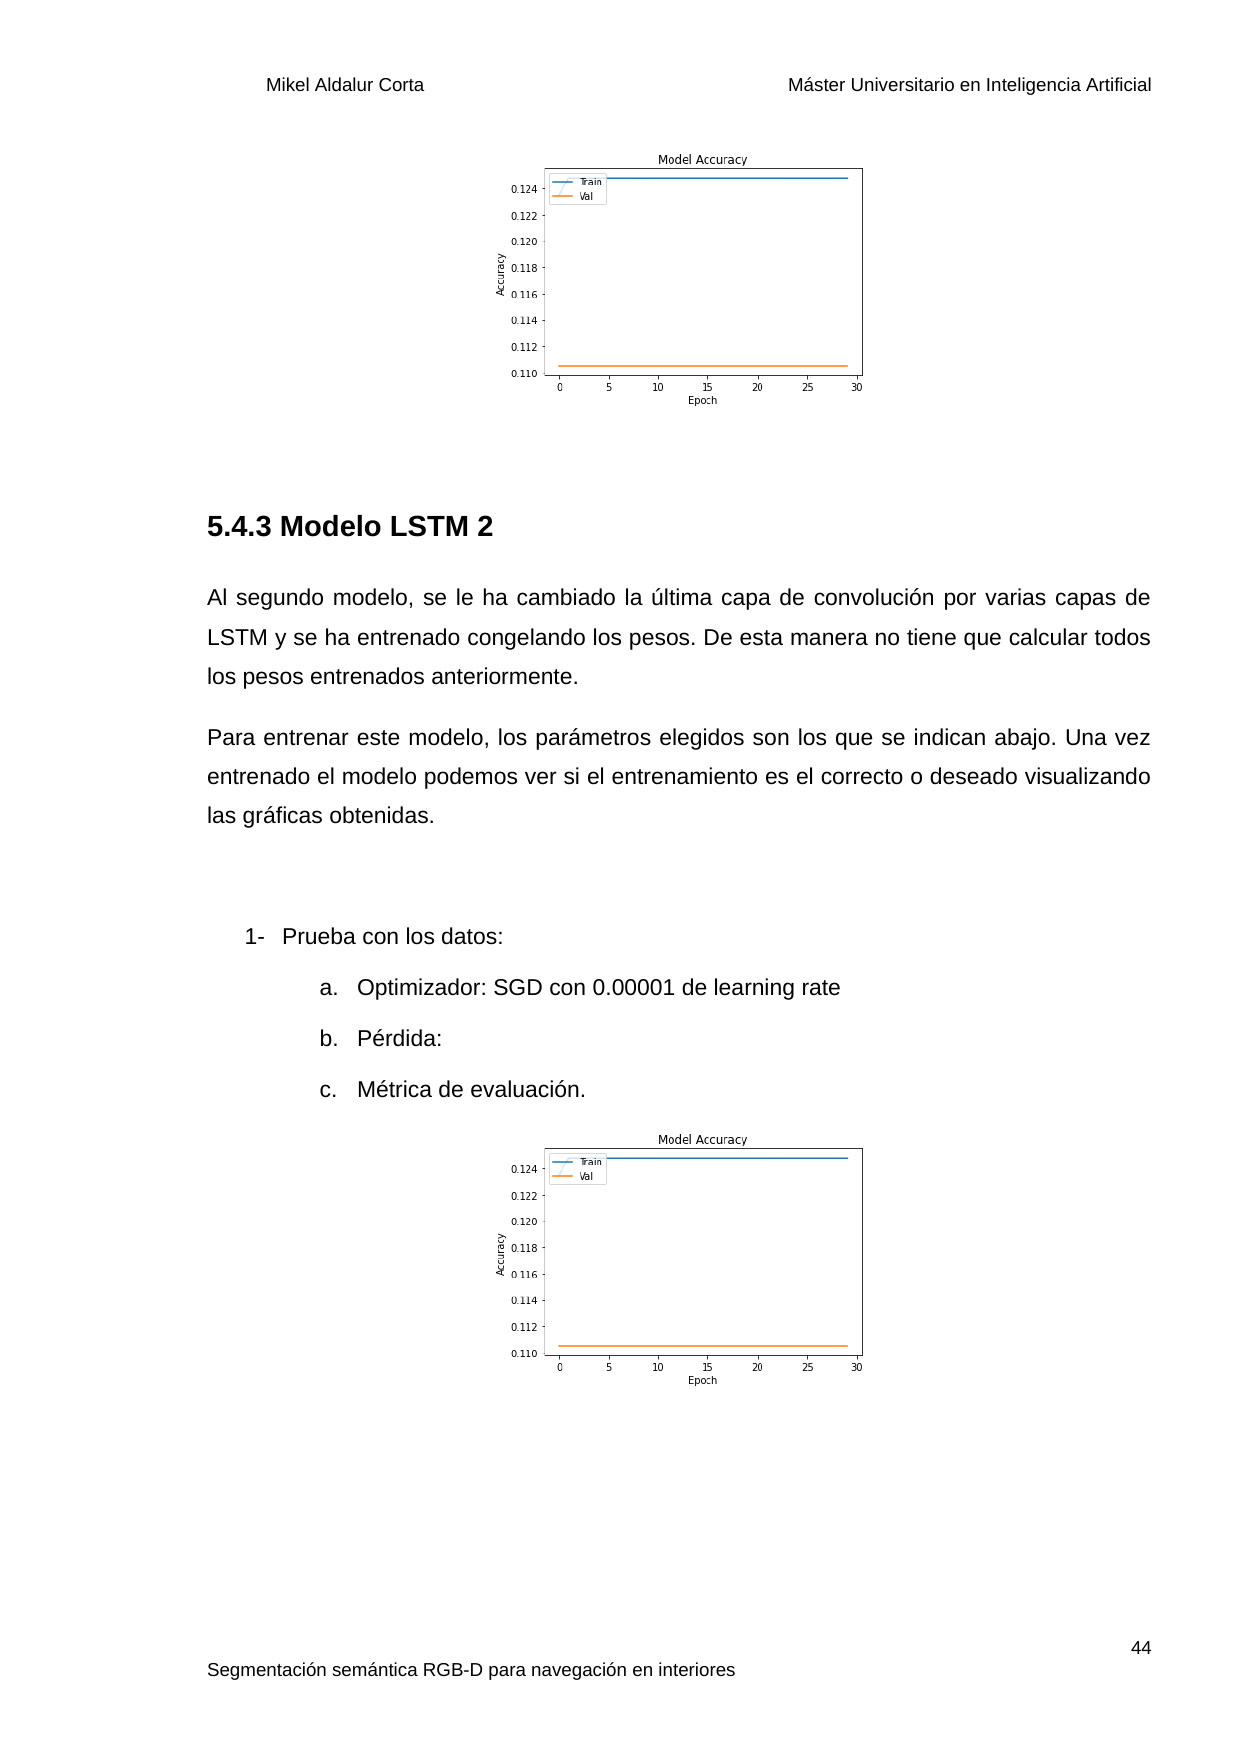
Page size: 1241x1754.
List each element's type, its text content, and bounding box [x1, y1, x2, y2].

list Prueba con los datos: [244, 923, 1152, 949]
list Pérdida: [319, 1025, 1152, 1052]
picture [490, 1127, 869, 1391]
list Métrica de evaluación. [319, 1076, 1152, 1103]
picture [490, 147, 869, 411]
list Optimizador: SGD con 0.00001 de learning rate [319, 974, 1152, 1001]
text Al segundo modelo, se le ha cambiado la última capa de convolución por varias capas de LSTM y se ha entrenado congelando los pesos. De esta manera no tiene que calcular todos los pesos entrenados anteriormente. [207, 584, 1152, 689]
text Para entrenar este modelo, los parámetros elegidos son los que se indican abajo. Una vez entrenado el modelo podemos ver si el entrenamiento es el correcto o deseado visualizando las gráficas obtenidas. [207, 723, 1152, 829]
subtitle 5.4.3 Modelo LSTM 2 [207, 509, 1152, 542]
